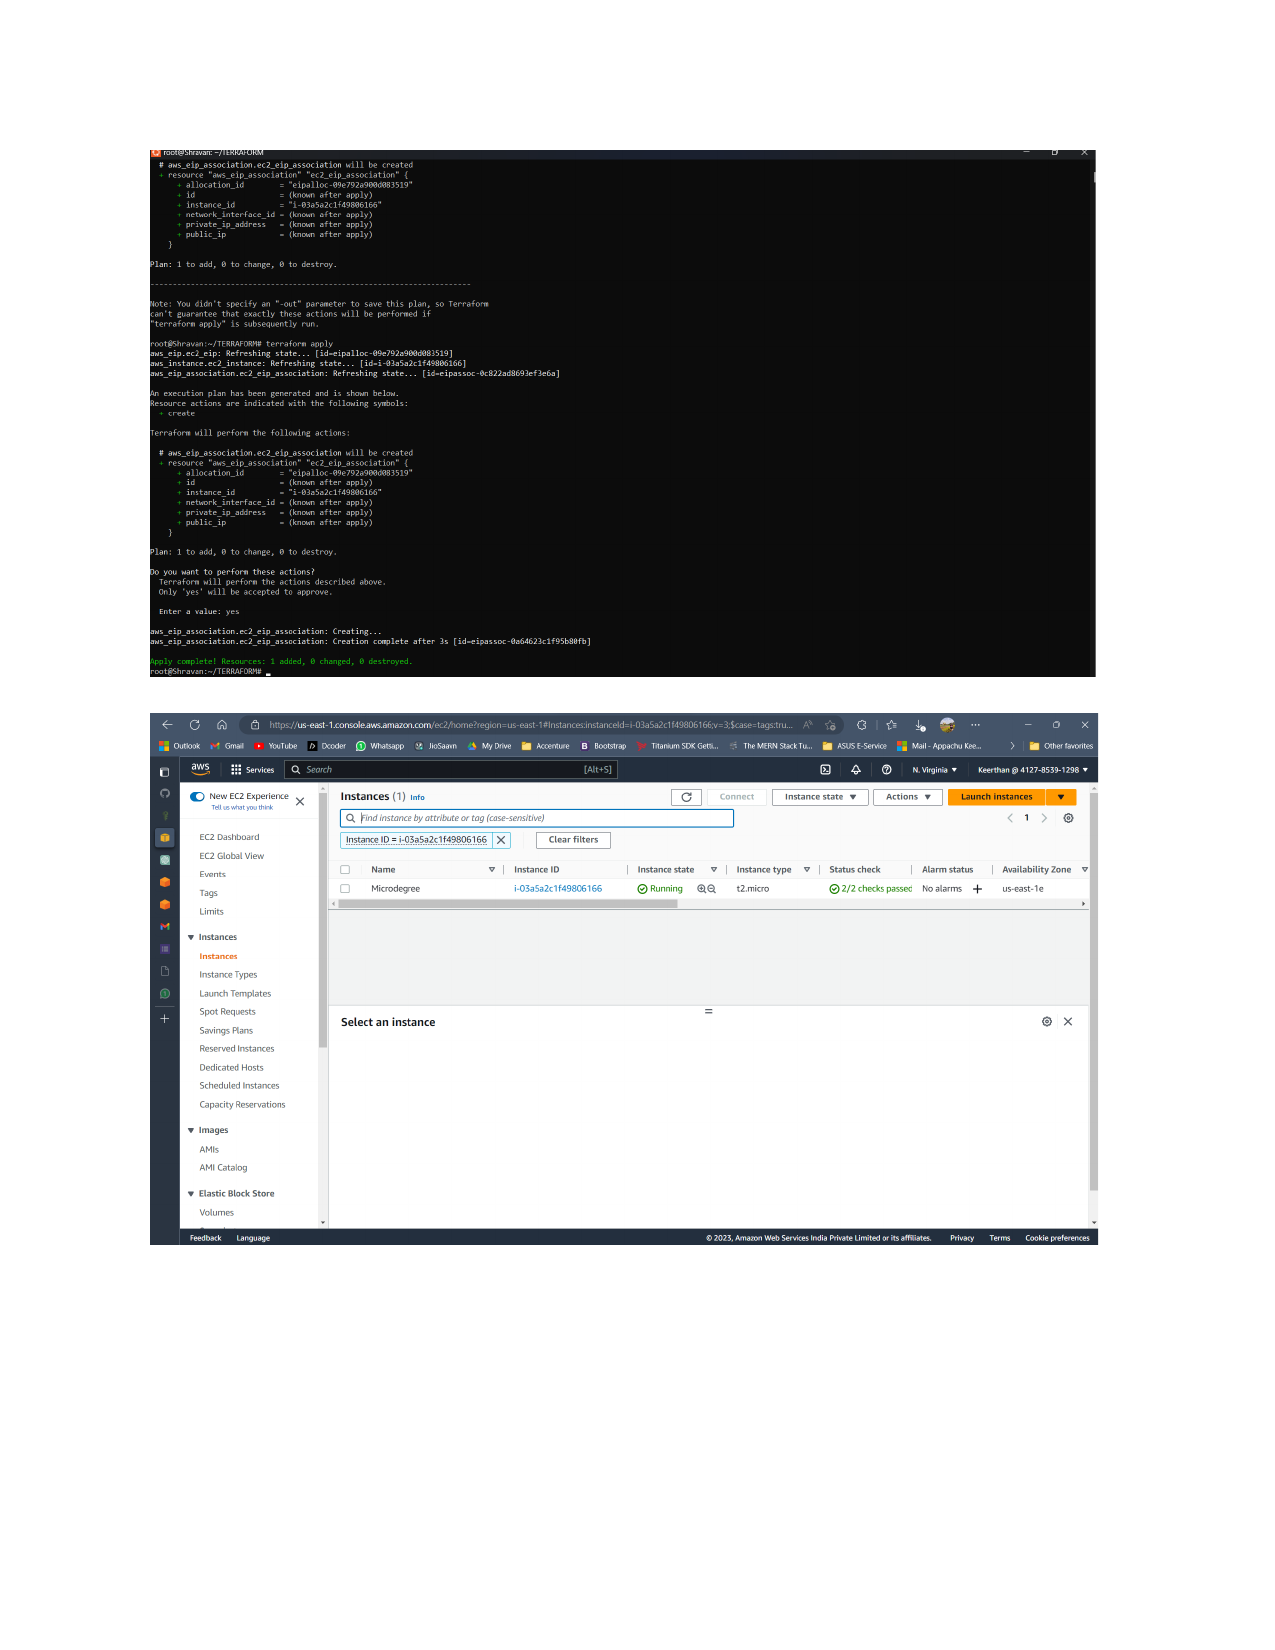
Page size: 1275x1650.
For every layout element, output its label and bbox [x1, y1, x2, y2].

picture [150, 150, 1096, 677]
picture [150, 713, 1099, 1245]
